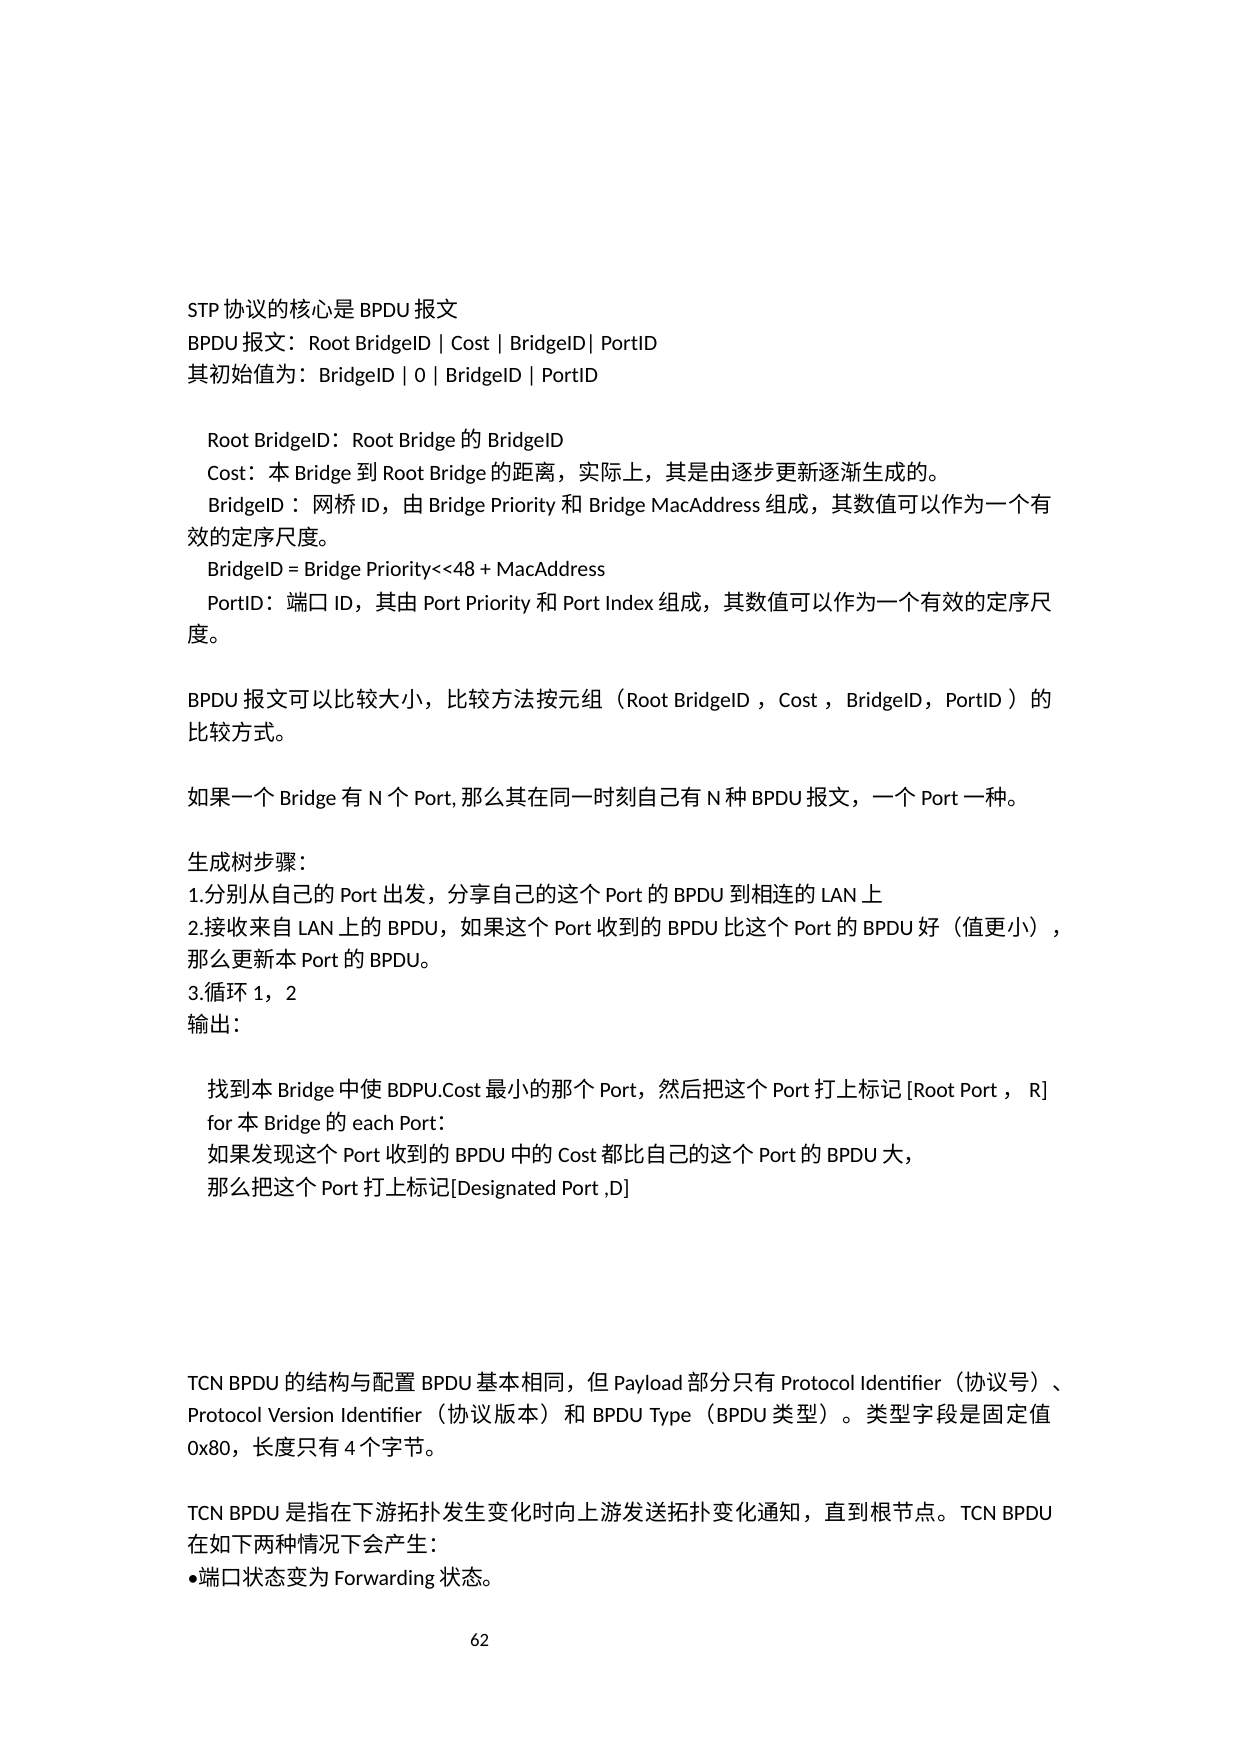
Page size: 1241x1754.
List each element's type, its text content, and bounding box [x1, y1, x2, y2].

text 输出： [187, 1007, 1053, 1039]
text BridgeID ：网桥ID，由Bridge Priority 和 Bridge MacAddress组成，其数值可以作为一个有效的定序尺度。 [187, 487, 1053, 552]
text 其初始值为：BridgeID | 0 | BridgeID | PortID [187, 357, 1053, 389]
text 生成树步骤： [187, 844, 1053, 877]
text BPDU报文可以比较大小，比较方法按元组（Root BridgeID ，Cost ，BridgeID，PortID ）的比较方式。 [187, 682, 1053, 747]
text 如果发现这个Port收到的BPDU中的Cost都比自己的这个Port的BPDU大， [187, 1137, 1053, 1169]
text 2.接收来自LAN上的BPDU，如果这个Port收到的BPDU比这个Port的BPDU好（值更小），那么更新本Port的BPDU。 [187, 909, 1053, 974]
text •端口状态变为Forwarding状态。 [187, 1559, 1053, 1592]
text 1.分别从自己的Port 出发，分享自己的这个Port的BPDU 到相连的LAN上 [187, 877, 1053, 909]
text for 本Bridge的 each Port： [187, 1104, 1053, 1137]
text Cost：本Bridge 到Root Bridge的距离，实际上，其是由逐步更新逐渐生成的。 [187, 454, 1053, 487]
text PortID：端口ID，其由Port Priority 和 Port Index组成，其数值可以作为一个有效的定序尺度。 [187, 584, 1053, 649]
text STP协议的核心是BPDU报文 [187, 292, 1053, 324]
text 如果一个Bridge 有 N 个 Port, 那么其在同一时刻自己有N种BPDU报文，一个 Port 一种。 [187, 779, 1053, 812]
text BridgeID = Bridge Priority<<48 + MacAddress [187, 552, 1053, 584]
text BPDU报文：Root BridgeID | Cost | BridgeID| PortID [187, 324, 1053, 357]
text 3.循环1，2 [187, 974, 1053, 1007]
text Root BridgeID：Root Bridge 的 BridgeID [187, 422, 1053, 454]
text TCN BPDU的结构与配置BPDU基本相同，但Payload部分只有Protocol Identifier（协议号）、Protocol Version Identifier（协议版本）和BPDU Type（BPDU类型）。类型字段是固定值0x80，长度只有4个字节。 [187, 1364, 1053, 1462]
text 那么把这个Port打上标记[Designated Port ,D] [187, 1169, 1053, 1202]
text TCN BPDU是指在下游拓扑发生变化时向上游发送拓扑变化通知，直到根节点。TCN BPDU在如下两种情况下会产生： [187, 1494, 1053, 1559]
text 找到本Bridge中使BDPU.Cost最小的那个Port，然后把这个Port打上标记 [Root Port ， R] [187, 1072, 1053, 1104]
